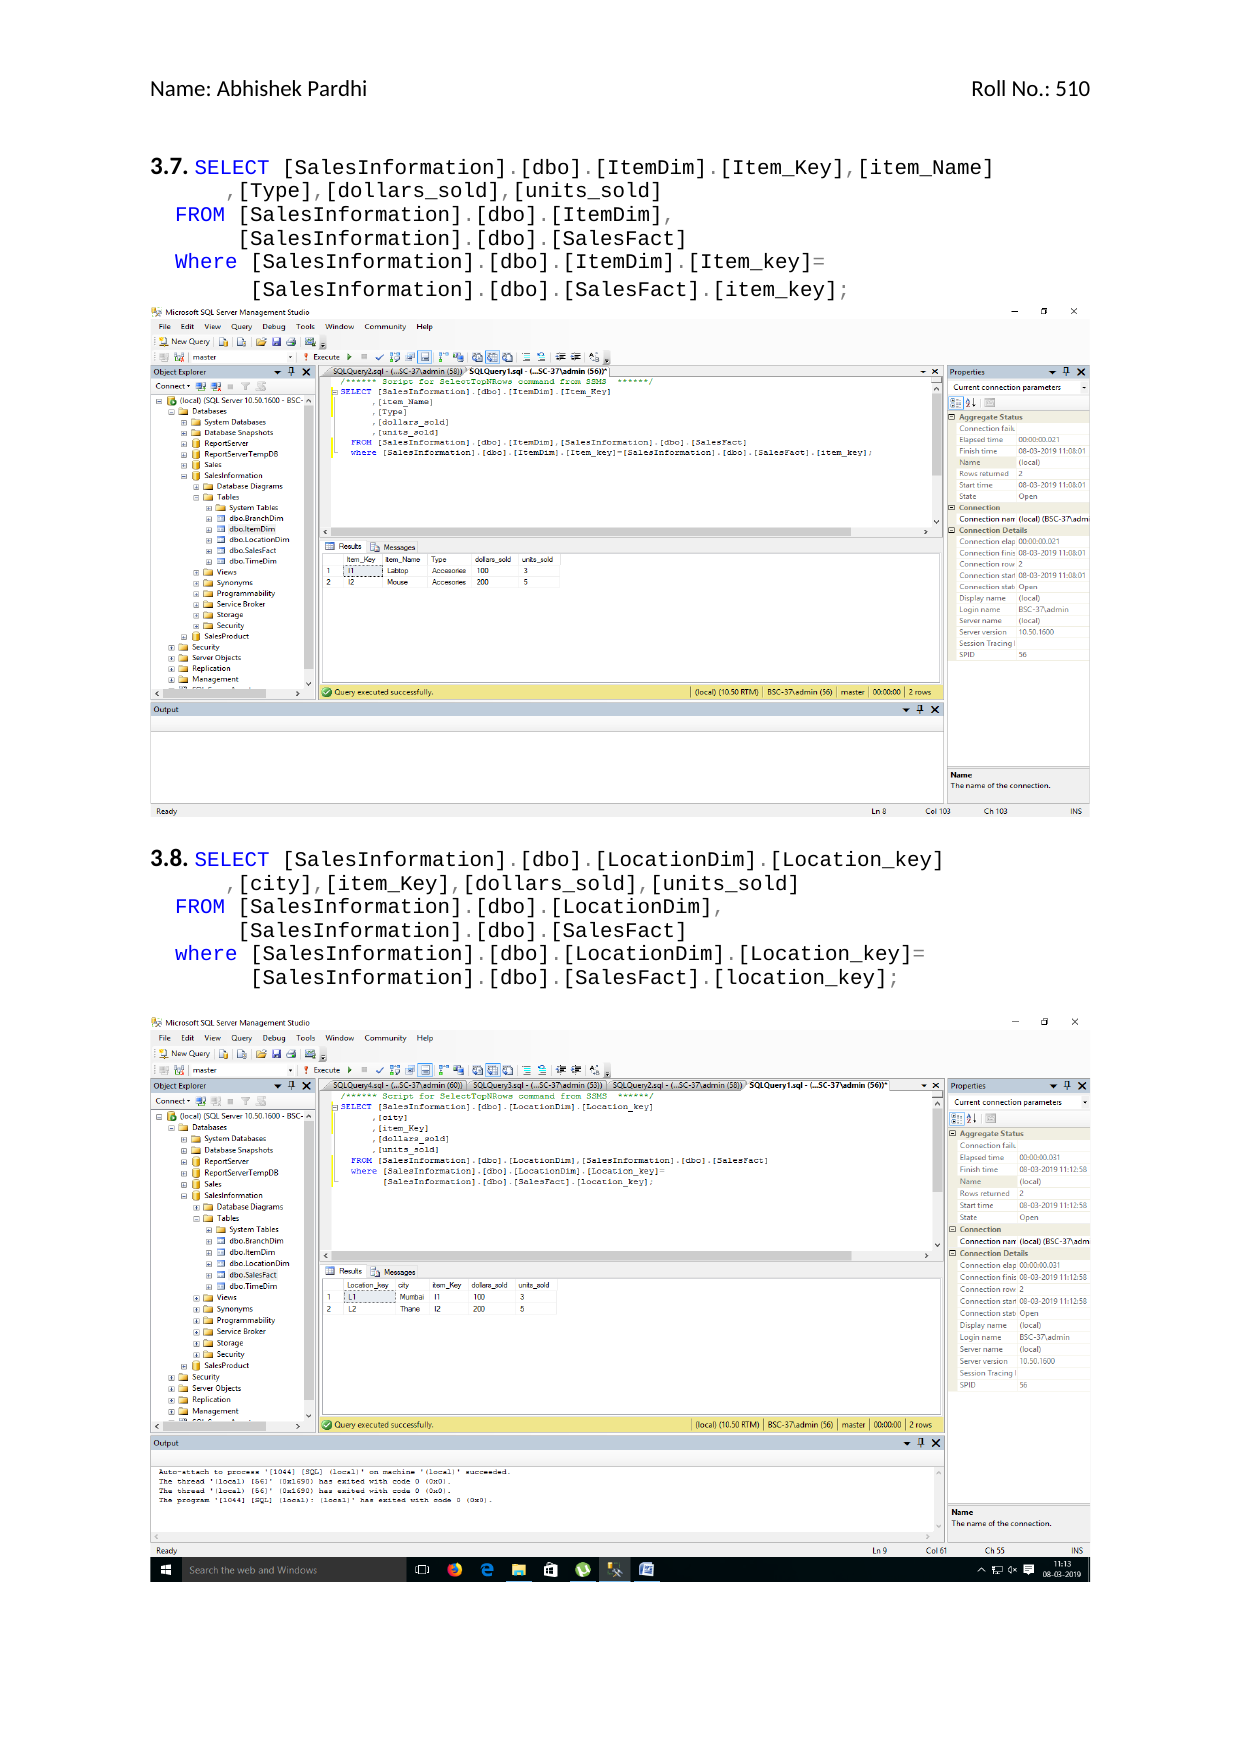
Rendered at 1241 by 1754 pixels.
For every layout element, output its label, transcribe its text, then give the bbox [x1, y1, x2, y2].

text ,[city],[item_Key],[dollars_sold],[units_sold] [150, 872, 1090, 896]
text ,[Type],[dollars_sold],[units_sold] [150, 181, 1090, 204]
text [SalesInformation].[dbo].[SalesFact].[location_key]; [150, 967, 1090, 991]
text FROM [SalesInformation].[dbo].[ItemDim], [150, 204, 1090, 228]
text Where [SalesInformation].[dbo].[ItemDim].[Item_key]= [150, 251, 1090, 275]
text 3.8. SELECT [SalesInformation].[dbo].[LocationDim].[Location_key] [150, 842, 1090, 872]
text FROM [SalesInformation].[dbo].[LocationDim], [150, 896, 1090, 920]
text 3.7. SELECT [SalesInformation].[dbo].[ItemDim].[Item_Key],[item_Name] [150, 150, 1090, 181]
picture [150, 1015, 1091, 1582]
text [SalesInformation].[dbo].[SalesFact] [150, 920, 1090, 943]
text where [SalesInformation].[dbo].[LocationDim].[Location_key]= [150, 943, 1090, 967]
text [SalesInformation].[dbo].[SalesFact] [225, 228, 1090, 251]
picture [150, 305, 1090, 817]
text [SalesInformation].[dbo].[SalesFact].[item_key]; [150, 279, 1090, 302]
